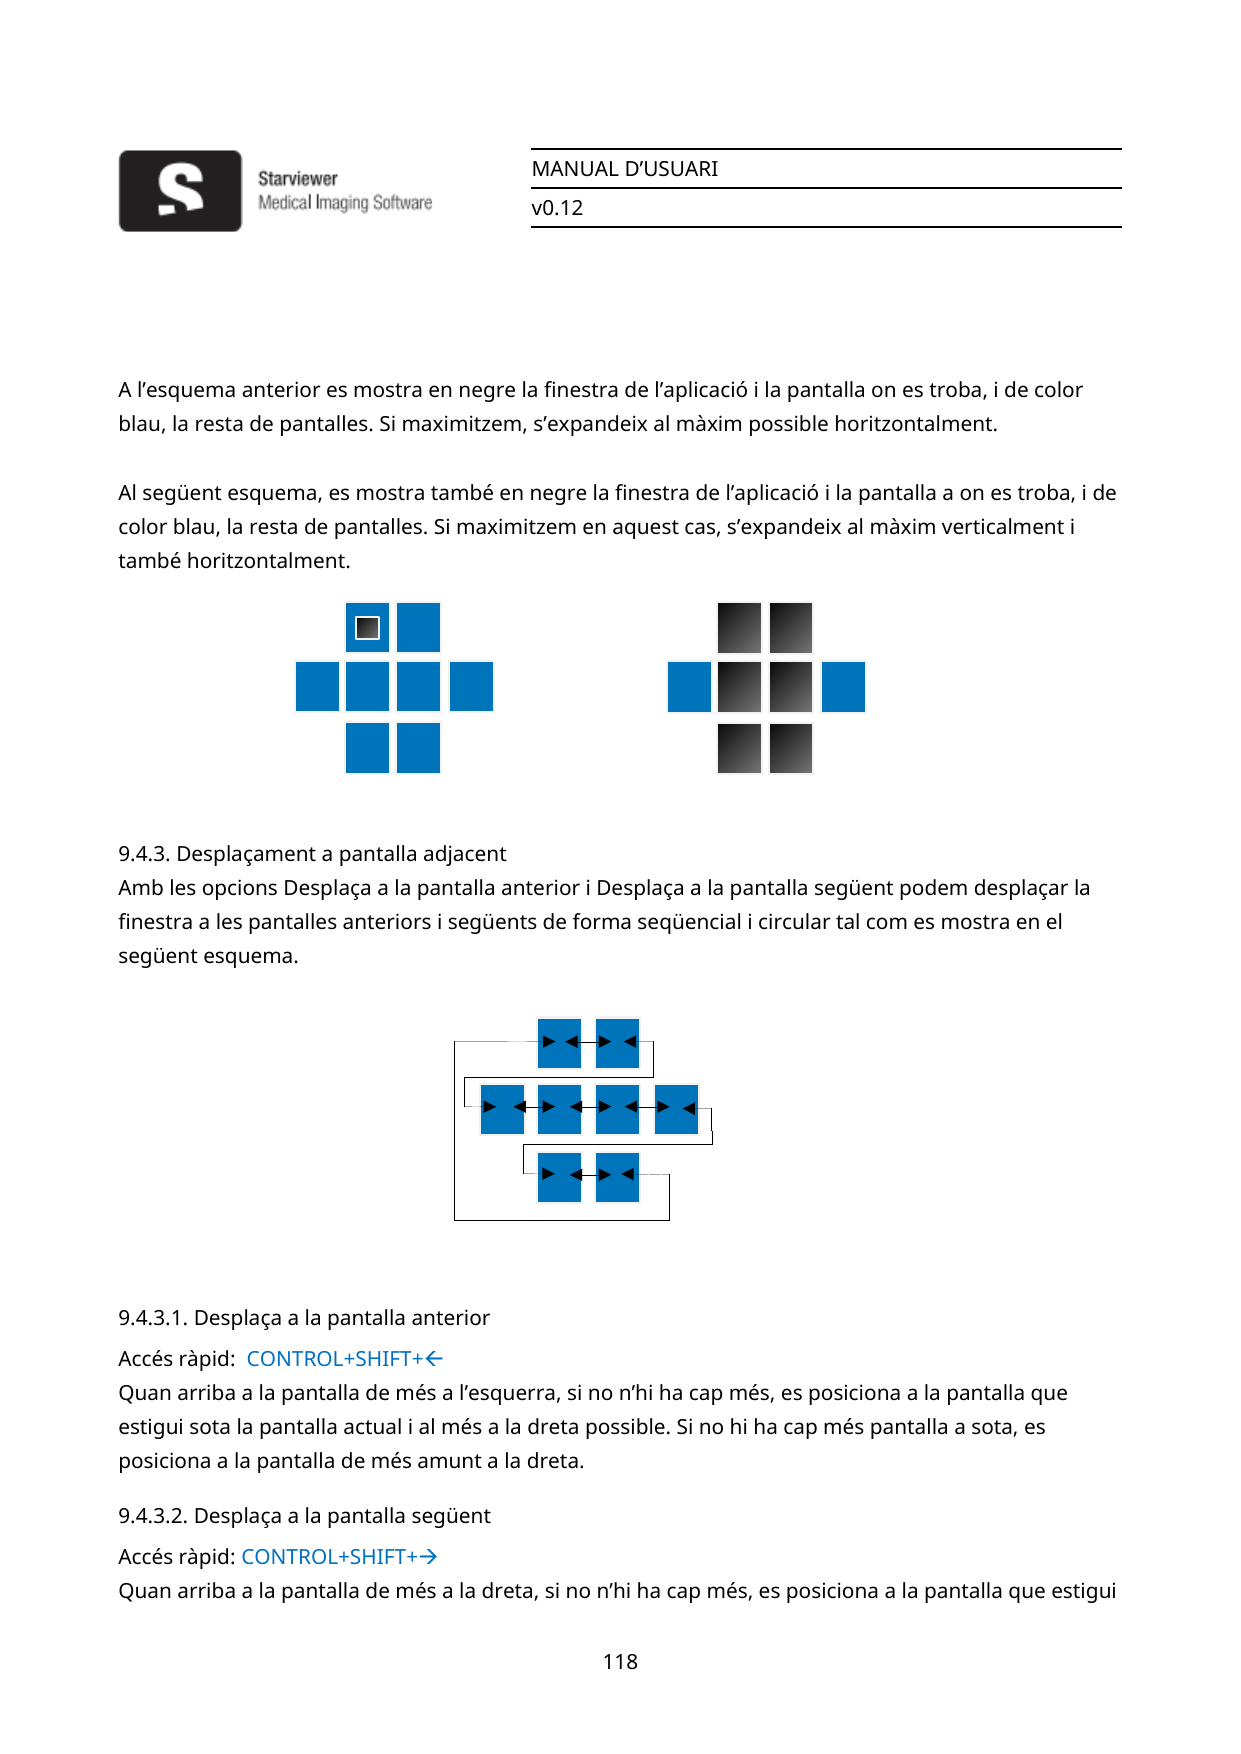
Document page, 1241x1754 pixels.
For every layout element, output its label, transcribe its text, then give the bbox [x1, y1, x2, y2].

subtitle Desplaça a la pantalla anterior [118, 1303, 1122, 1331]
subtitle Desplaça a la pantalla següent [118, 1501, 1122, 1529]
text Accés ràpid: CONTROL+SHIFT+ [118, 1344, 1122, 1372]
text Amb les opcions Desplaça a la pantalla anterior i Desplaça a la pantalla següent podem desplaçar la finestra a les pantalles anteriors i següents de forma seqüencial i circular tal com es mostra en el següent esquema. [118, 873, 1122, 970]
text Al següent esquema, es mostra també en negre la finestra de l’aplicació i la pantalla a on es troba, i de color blau, la resta de pantalles. Si maximitzem en aquest cas, s’expandeix al màxim verticalment i també horitzontalment. [118, 478, 1122, 574]
subtitle Desplaçament a pantalla adjacent [118, 839, 1122, 868]
text Accés ràpid: CONTROL+SHIFT+ [118, 1542, 1122, 1570]
text Quan arriba a la pantalla de més a l’esquerra, si no n’hi ha cap més, es posiciona a la pantalla que estigui sota la pantalla actual i al més a la dreta possible. Si no hi ha cap més pantalla a sota, es posiciona a la pantalla de més amunt a la dreta. [118, 1378, 1122, 1474]
text A l’esquema anterior es mostra en negre la finestra de l’aplicació i la pantalla on es troba, i de color blau, la resta de pantalles. Si maximitzem, s’expandeix al màxim possible horitzontalment. [118, 376, 1122, 438]
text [118, 1576, 1122, 1604]
